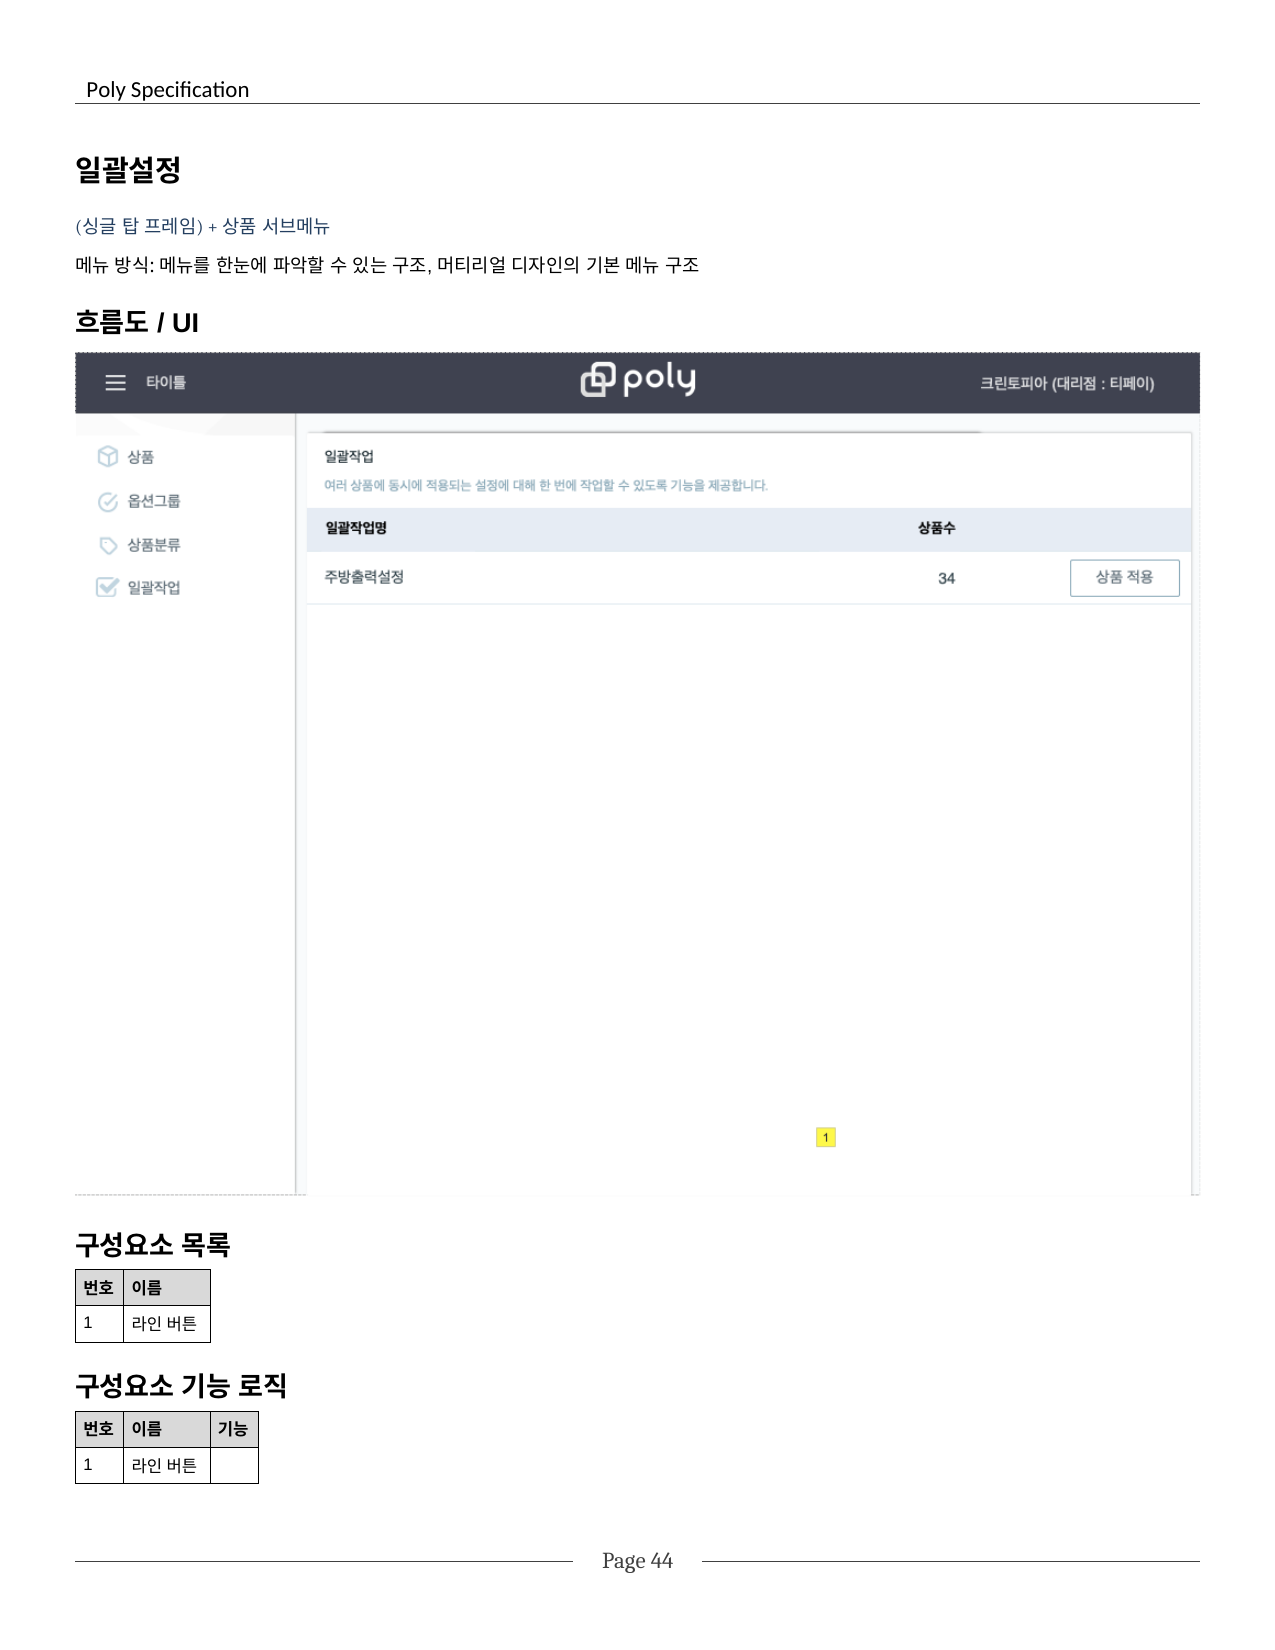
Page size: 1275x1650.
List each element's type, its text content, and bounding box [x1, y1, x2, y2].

table_header 기능 [211, 1412, 258, 1447]
text 메뉴 방식: 메뉴를 한눈에 파악할 수 있는 구조, 머티리얼 디자인의 기본 메뉴 구조 [75, 251, 1200, 278]
table_cell [211, 1448, 258, 1483]
table_header 번호 [76, 1412, 123, 1447]
table_cell 1 [76, 1448, 123, 1483]
table_header 이름 [124, 1270, 210, 1305]
subtitle 흐름도 / UI [75, 303, 1200, 340]
picture [75, 352, 1200, 1201]
subtitle 구성요소 기능 로직 [75, 1368, 1200, 1404]
subtitle (싱글 탑 프레임) + 상품 서브메뉴 [75, 211, 1200, 238]
table_header 이름 [124, 1412, 210, 1447]
table_cell 라인 버튼 [124, 1448, 210, 1483]
table_cell 라인 버튼 [124, 1306, 210, 1342]
subtitle 구성요소 목록 [75, 1226, 1200, 1263]
subtitle 일괄설정 [75, 151, 1200, 190]
table_cell 1 [76, 1306, 123, 1342]
table_header 번호 [76, 1270, 123, 1305]
